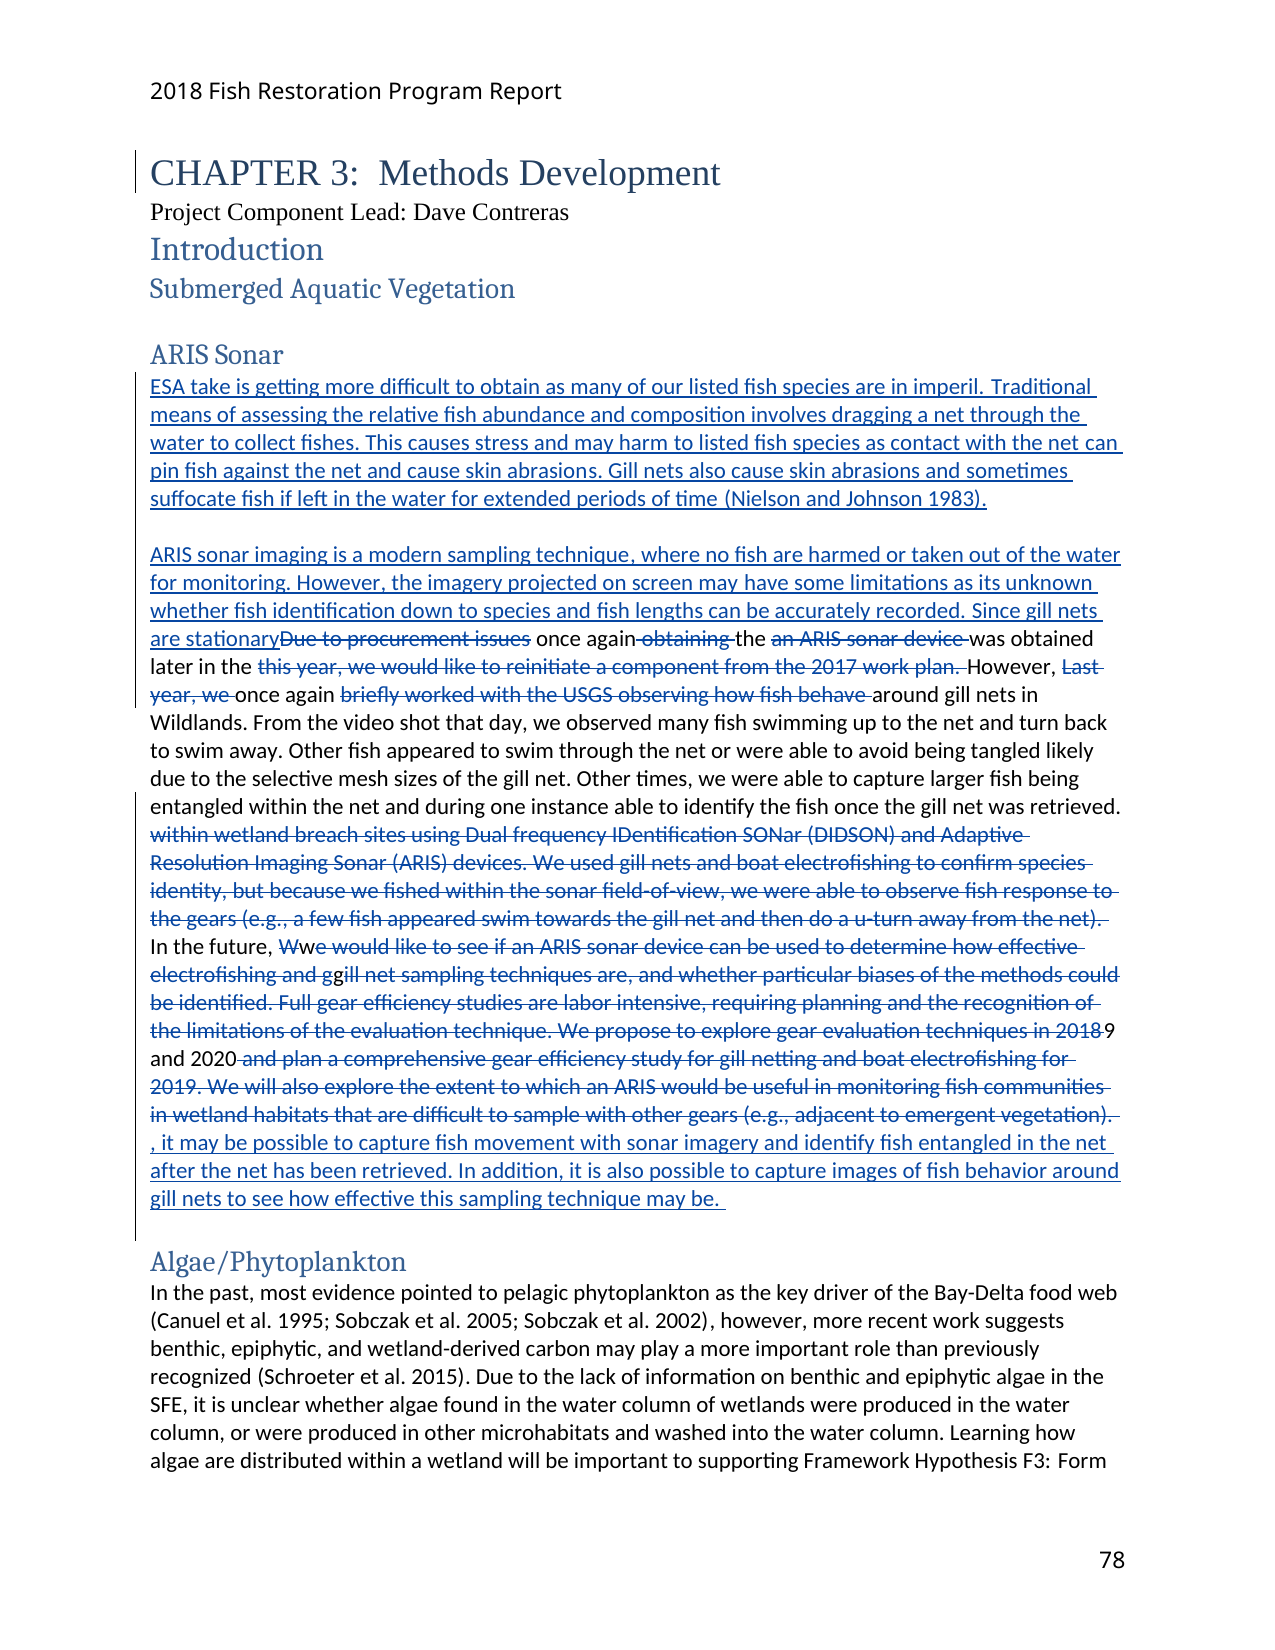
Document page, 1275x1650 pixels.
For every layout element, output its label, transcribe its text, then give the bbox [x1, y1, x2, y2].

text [150, 1278, 1125, 1474]
subtitle CHAPTER 3: Methods Development [150, 150, 1125, 193]
subtitle Introduction [150, 230, 1125, 268]
subtitle Algae/Phytoplankton [150, 1245, 1125, 1278]
subtitle ARIS Sonar [150, 338, 1125, 372]
text Project Component Lead: Dave Contreras [150, 197, 1125, 226]
subtitle Submerged Aquatic Vegetation [150, 273, 1125, 306]
